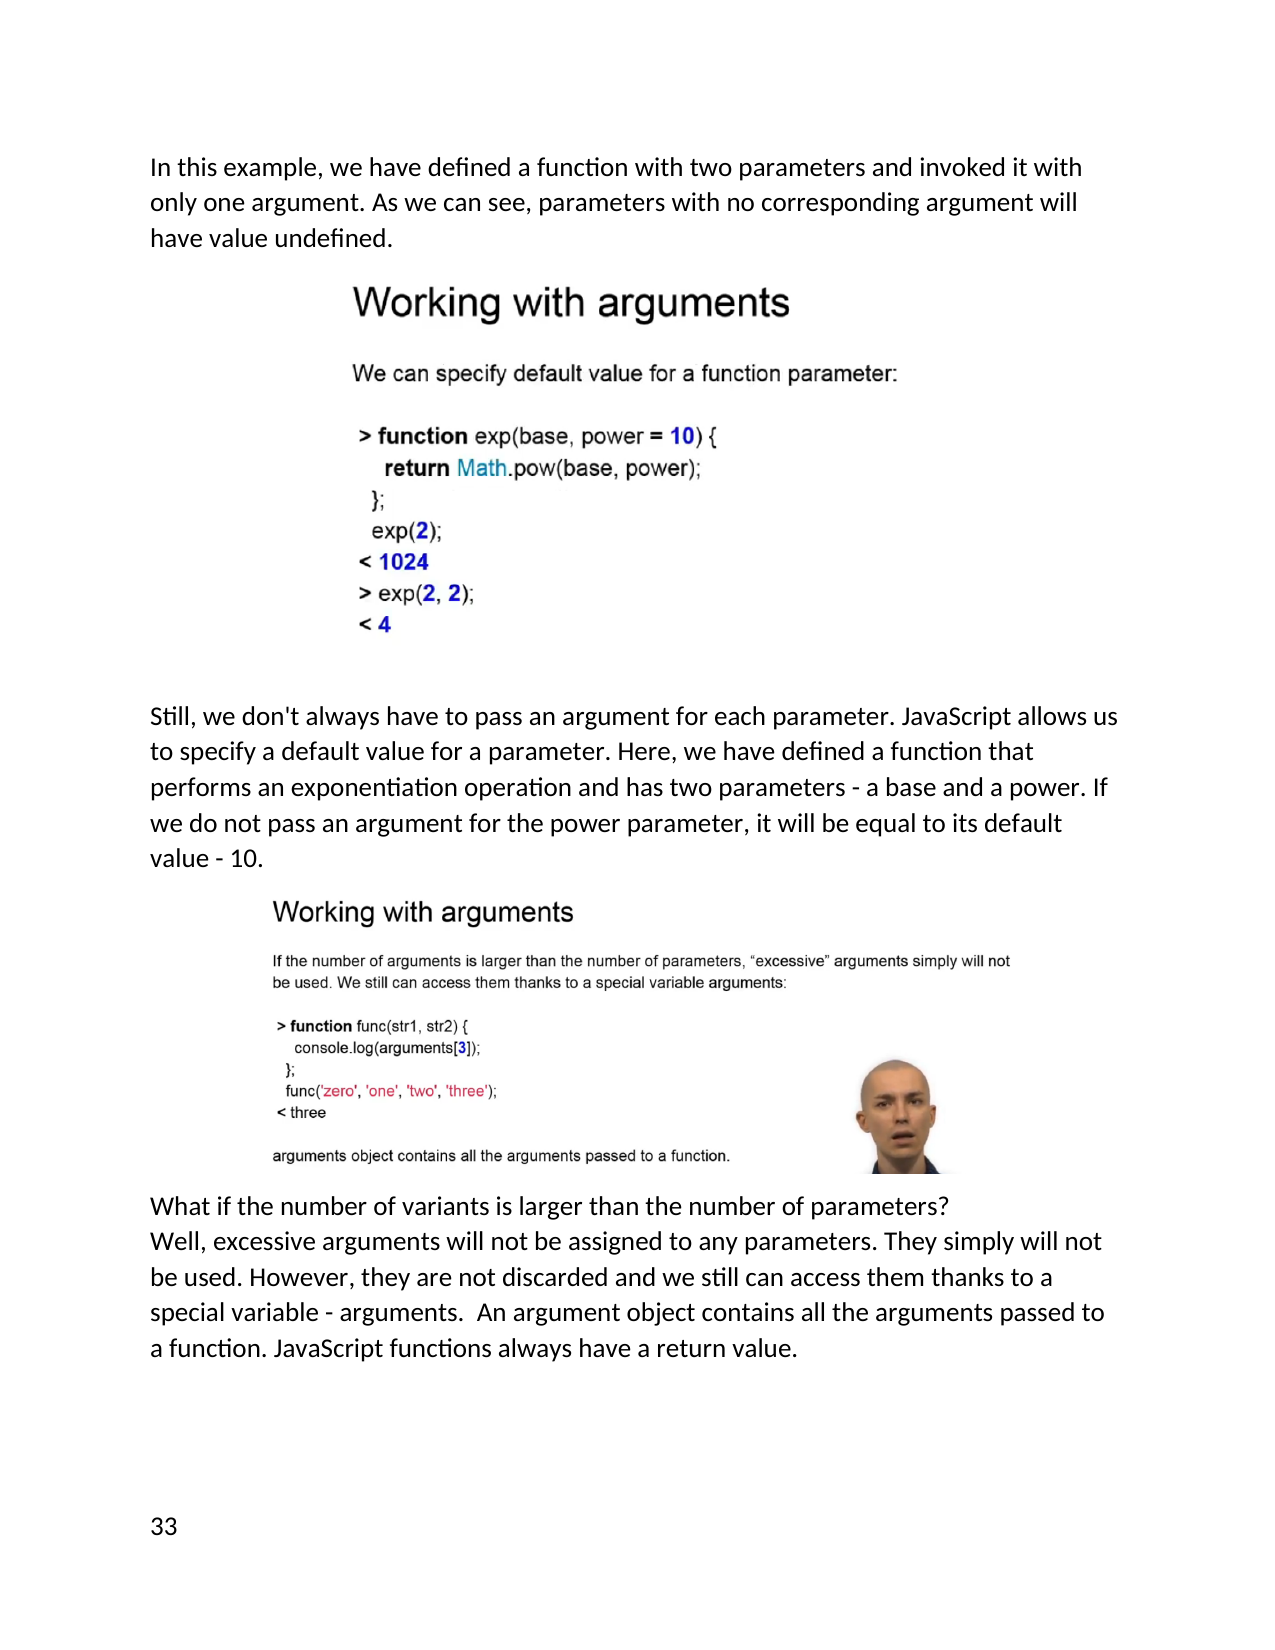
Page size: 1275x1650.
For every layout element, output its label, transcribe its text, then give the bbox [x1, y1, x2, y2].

picture [262, 889, 1013, 1174]
picture [337, 269, 938, 684]
text What if the number of variants is larger than the number of parameters? [150, 1189, 1125, 1222]
text Well, excessive arguments will not be assigned to any parameters. They simply will not be used. However, they are not discarded and we still can access them thanks to a special variable - arguments. An argument object contains all the arguments passed to a function. JavaScript functions always have a return value. [150, 1224, 1125, 1364]
text Still, we don't always have to pass an argument for each parameter. JavaScript allows us to specify a default value for a parameter. Here, we have defined a function that performs an exponentiation operation and has two parameters - a base and a power. If we do not pass an argument for the power parameter, it will be equal to its default value - 10. [150, 699, 1125, 874]
text In this example, we have defined a function with two parameters and invoked it with only one argument. As we can see, parameters with no corresponding argument will have value undefined. [150, 150, 1125, 254]
